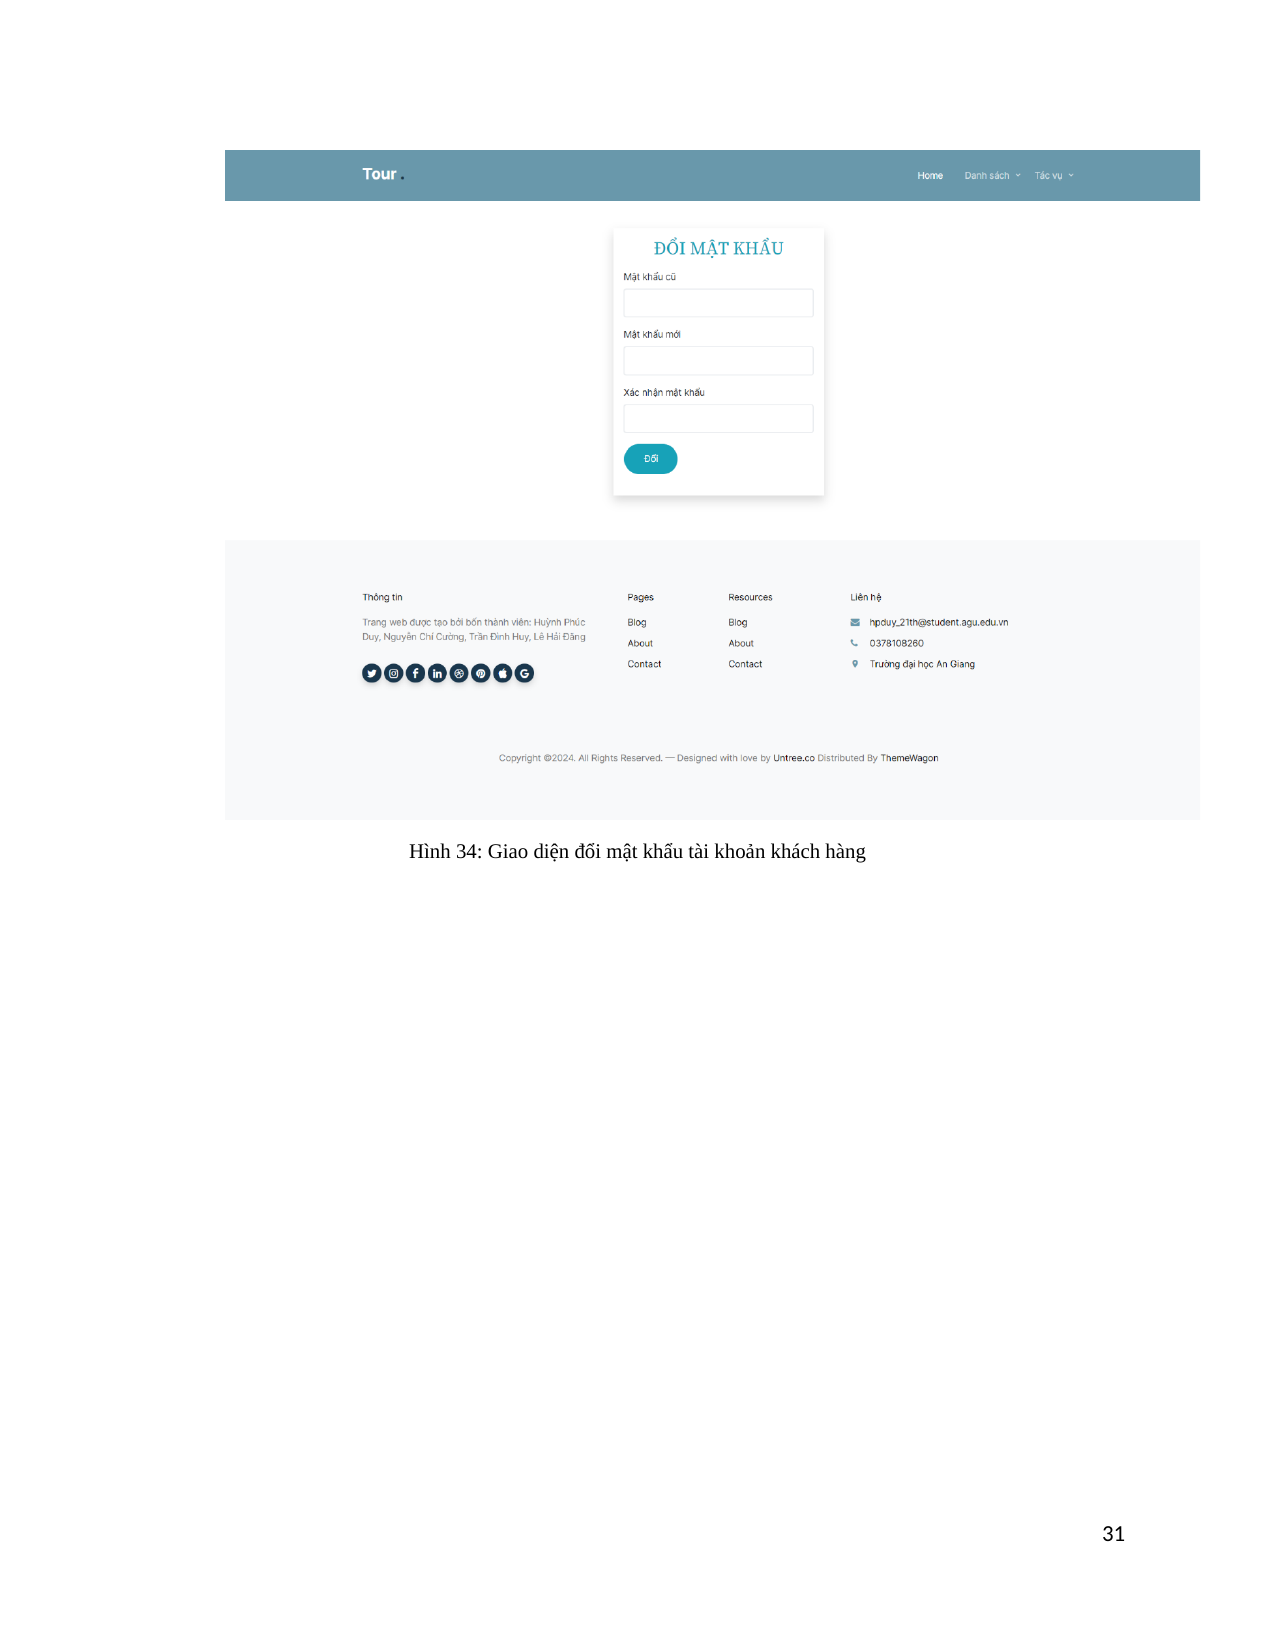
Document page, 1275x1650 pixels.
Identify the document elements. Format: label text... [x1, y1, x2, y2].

text Hình 34: Giao diện đổi mật khẩu tài khoản khách hàng [150, 839, 1125, 863]
picture [225, 150, 1200, 820]
